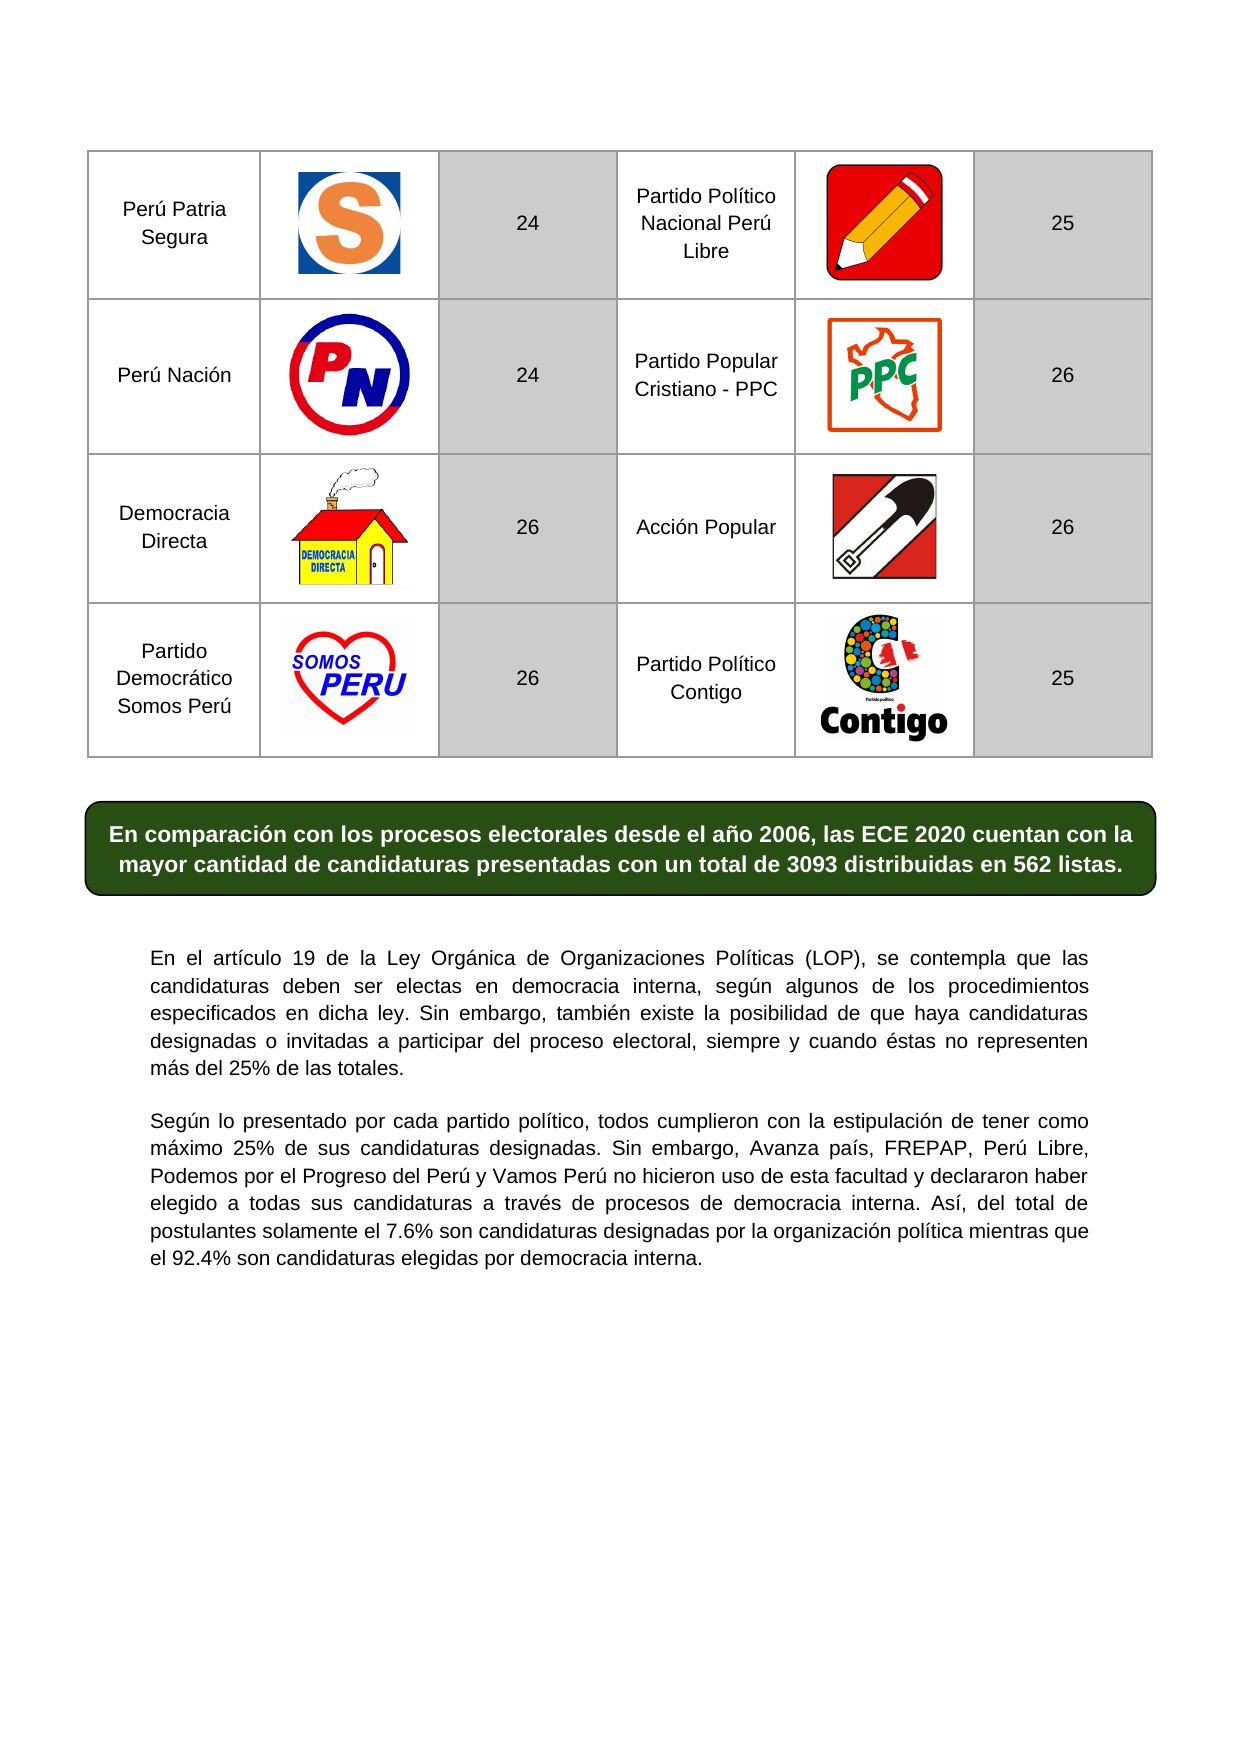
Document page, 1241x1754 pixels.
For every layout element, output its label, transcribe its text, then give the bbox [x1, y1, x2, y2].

table_cell Partido Político Nacional Perú Libre [618, 152, 794, 298]
table_cell [796, 152, 973, 298]
table_cell 26 [975, 455, 1151, 602]
picture [298, 172, 401, 274]
picture [816, 318, 953, 432]
table_cell [796, 300, 973, 453]
table_cell [261, 152, 438, 298]
picture [282, 618, 417, 738]
table_cell 26 [440, 604, 616, 756]
table_cell 26 [975, 300, 1151, 453]
table_cell [261, 604, 438, 756]
table_cell 25 [975, 604, 1151, 756]
table_cell 24 [440, 300, 616, 453]
table_cell Partido Popular Cristiano - PPC [618, 300, 794, 453]
picture [823, 162, 945, 284]
picture [287, 310, 412, 439]
table_cell Partido Democrático Somos Perú [89, 604, 259, 756]
text En el artículo 19 de la Ley Orgánica de Organizaciones Políticas (LOP), se contempla que las candidaturas deben ser electas en democracia interna, según algunos de los procedimientos especificados en dicha ley. Sin embargo, también existe la posibilidad de que haya candidaturas designadas o invitadas a participar del proceso electoral, siempre y cuando éstas no representen más del 25% de las totales. [150, 896, 1090, 1080]
table_cell 25 [975, 152, 1151, 298]
table_cell Acción Popular [618, 455, 794, 602]
table_cell Perú Patria Segura [89, 152, 259, 298]
table_cell Partido Político Contigo [618, 604, 794, 756]
picture [820, 614, 948, 742]
table_cell Democracia Directa [89, 455, 259, 602]
picture [288, 465, 411, 588]
table_cell [796, 455, 973, 602]
table_cell [796, 604, 973, 756]
picture [832, 474, 937, 579]
table_cell 26 [440, 455, 616, 602]
text Según lo presentado por cada partido político, todos cumplieron con la estipulación de tener como máximo 25% de sus candidaturas designadas. Sin embargo, Avanza país, FREPAP, Perú Libre, Podemos por el Progreso del Perú y Vamos Perú no hicieron uso de esta facultad y declararon haber elegido a todas sus candidaturas a través de procesos de democracia interna. Así, del total de postulantes solamente el 7.6% son candidaturas designadas por la organización política mientras que el 92.4% son candidaturas elegidas por democracia interna. [150, 1108, 1090, 1270]
table_cell 24 [440, 152, 616, 298]
table_cell [261, 300, 438, 453]
table_cell [261, 455, 438, 602]
table_cell Perú Nación [89, 300, 259, 453]
